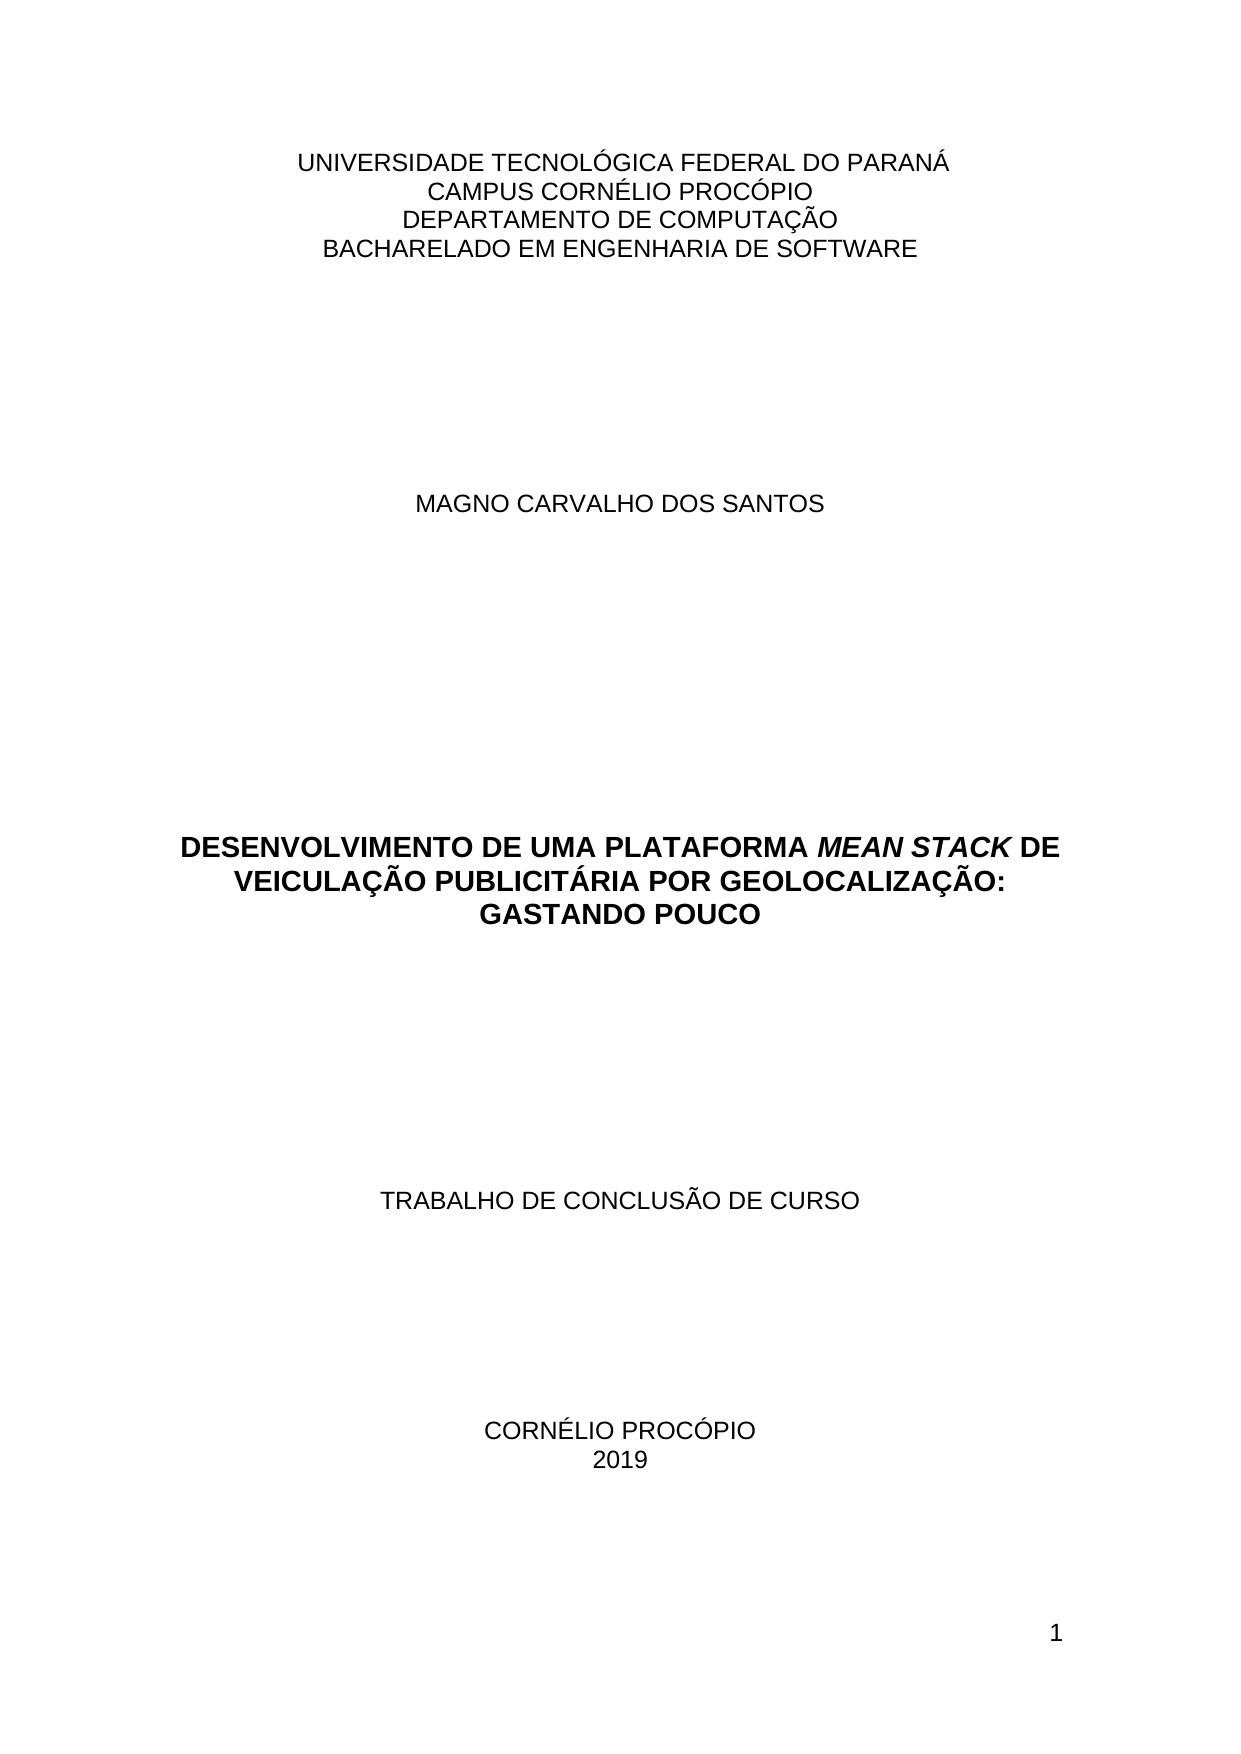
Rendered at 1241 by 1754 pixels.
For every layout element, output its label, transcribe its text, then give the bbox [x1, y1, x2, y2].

text UNIVERSIDADE TECNOLÓGICA FEDERAL DO PARANÁ [177, 148, 1063, 176]
text CAMPUS CORNÉLIO PROCÓPIO [177, 176, 1063, 205]
text TRABALHO DE CONCLUSÃO DE CURSO [177, 1186, 1063, 1214]
text 2019 [177, 1444, 1063, 1473]
text DEPARTAMENTO DE COMPUTAÇÃO [177, 205, 1063, 234]
text MAGNO CARVALHO DOS SANTOS [177, 489, 1063, 518]
text DESENVOLVIMENTO DE UMA PLATAFORMA MEAN STACK DE VEICULAÇÃO PUBLICITÁRIA POR GEOLOCALIZAÇÃO: GASTANDO POUCO [177, 830, 1063, 931]
text BACHARELADO EM ENGENHARIA DE SOFTWARE [177, 234, 1063, 263]
text CORNÉLIO PROCÓPIO [177, 1214, 1063, 1444]
